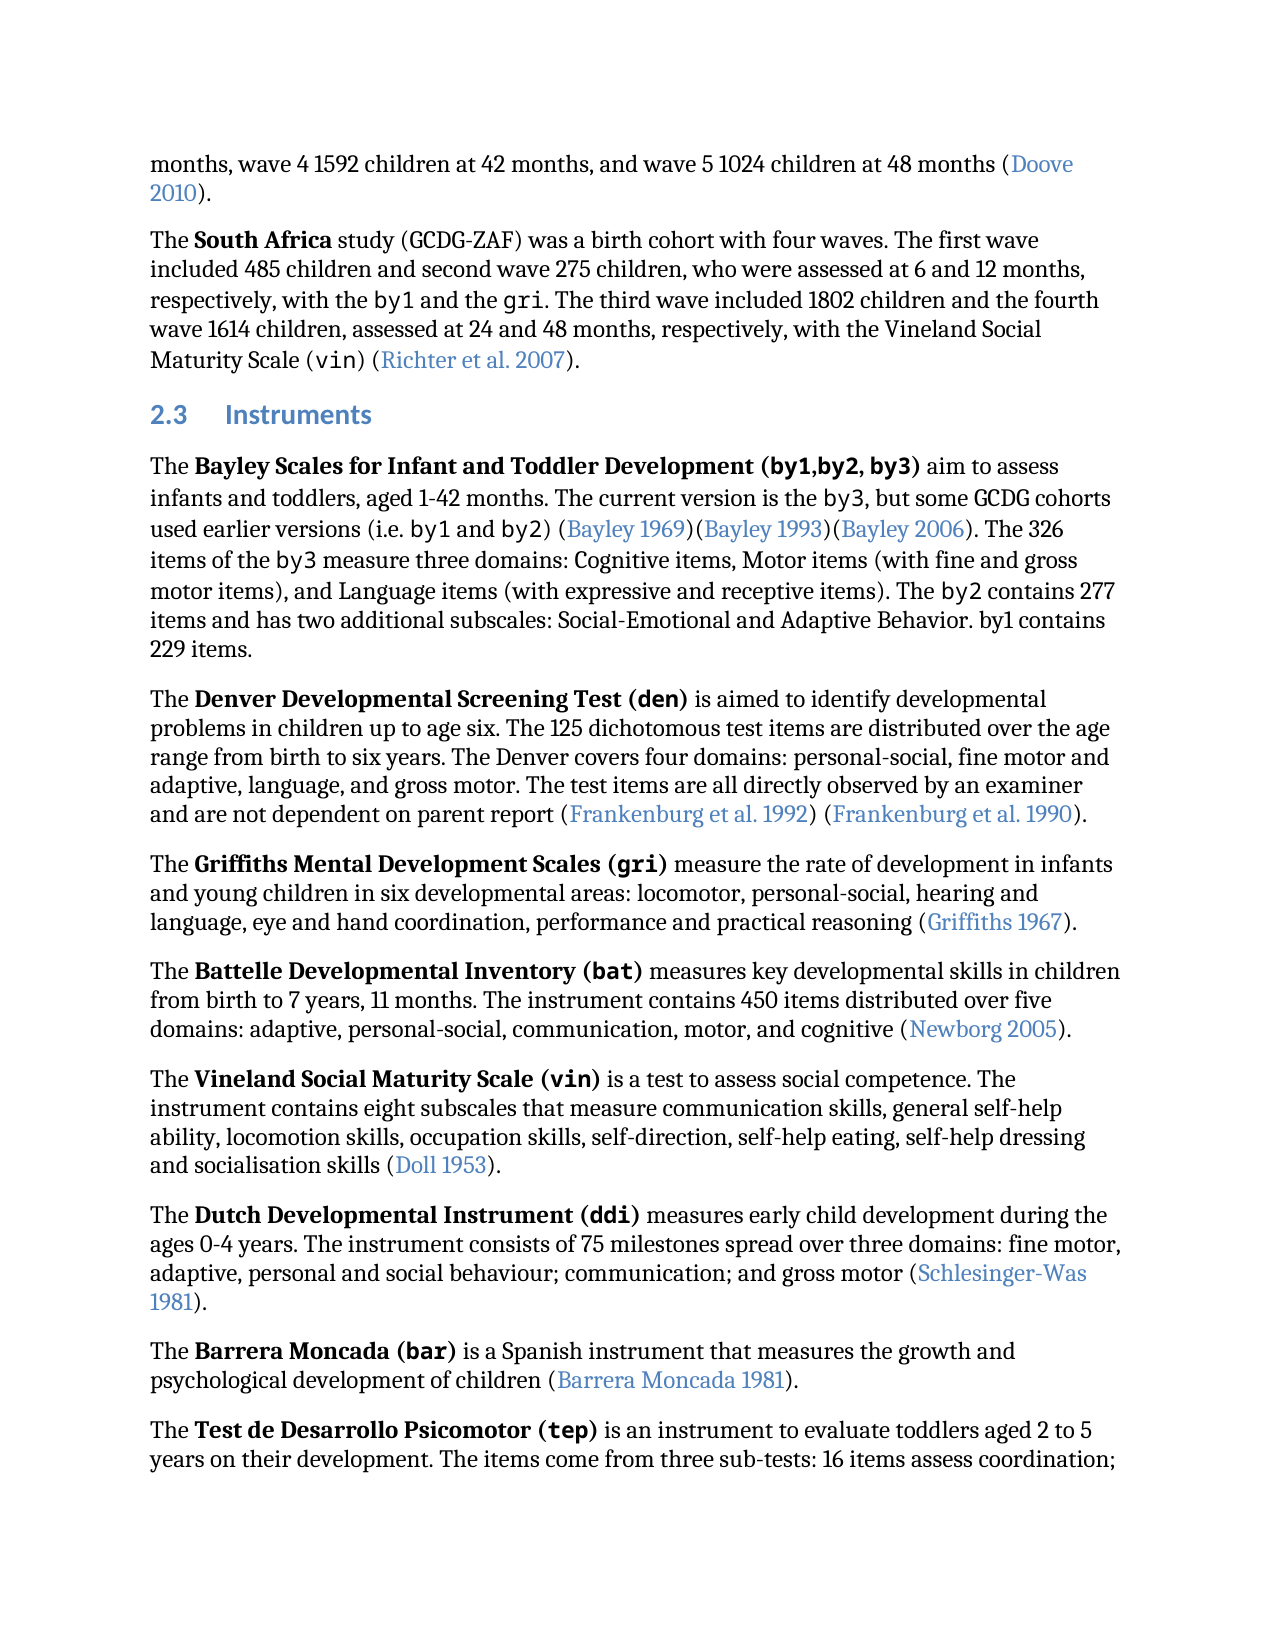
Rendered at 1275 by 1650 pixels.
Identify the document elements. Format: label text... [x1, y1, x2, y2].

text The Griffiths Mental Development Scales (gri) measure the rate of development in infants and young children in six developmental areas: locomotor, personal-social, hearing and language, eye and hand coordination, performance and practical reasoning (Griffiths 1967). [150, 848, 1125, 936]
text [150, 150, 1125, 207]
text The Vineland Social Maturity Scale (vin) is a test to assess social competence. The instrument contains eight subscales that measure communication skills, general self-help ability, locomotion skills, occupation skills, self-direction, self-help eating, self-help dressing and socialisation skills (Doll 1953). [150, 1063, 1125, 1180]
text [150, 1414, 1125, 1474]
text The Denver Developmental Screening Test (den) is aimed to identify developmental problems in children up to age six. The 125 dichotomous test items are distributed over the age range from birth to six years. The Denver covers four domains: personal-social, fine motor and adaptive, language, and gross motor. The test items are all directly observed by an examiner and are not dependent on parent report (Frankenburg et al. 1992) (Frankenburg et al. 1990). [150, 683, 1125, 829]
text The Bayley Scales for Infant and Toddler Development (by1,by2, by3) aim to assess infants and toddlers, aged 1-42 months. The current version is the by3, but some GCDG cohorts used earlier versions (i.e. by1 and by2) (Bayley 1969)(Bayley 1993)(Bayley 2006). The 326 items of the by3 measure three domains: Cognitive items, Motor items (with fine and gross motor items), and Language items (with expressive and receptive items). The by2 contains 277 items and has two additional subscales: Social-Emotional and Adaptive Behavior. by1 contains 229 items. [150, 450, 1125, 664]
text The Dutch Developmental Instrument (ddi) measures early child development during the ages 0-4 years. The instrument consists of 75 milestones spread over three domains: fine motor, adaptive, personal and social behaviour; communication; and gross motor (Schlesinger-Was 1981). [150, 1199, 1125, 1316]
text The Battelle Developmental Inventory (bat) measures key developmental skills in children from birth to 7 years, 11 months. The instrument contains 450 items distributed over five domains: adaptive, personal-social, communication, motor, and cognitive (Newborg 2005). [150, 955, 1125, 1044]
text The South Africa study (GCDG-ZAF) was a birth cohort with four waves. The first wave included 485 children and second wave 275 children, who were assessed at 6 and 12 months, respectively, with the by1 and the gri. The third wave included 1802 children and the fourth wave 1614 children, assessed at 24 and 48 months, respectively, with the Vineland Social Maturity Scale (vin) (Richter et al. 2007). [150, 226, 1125, 375]
text The Barrera Moncada (bar) is a Spanish instrument that measures the growth and psychological development of children (Barrera Moncada 1981). [150, 1335, 1125, 1395]
subtitle 2.3 Instruments [150, 396, 1125, 431]
